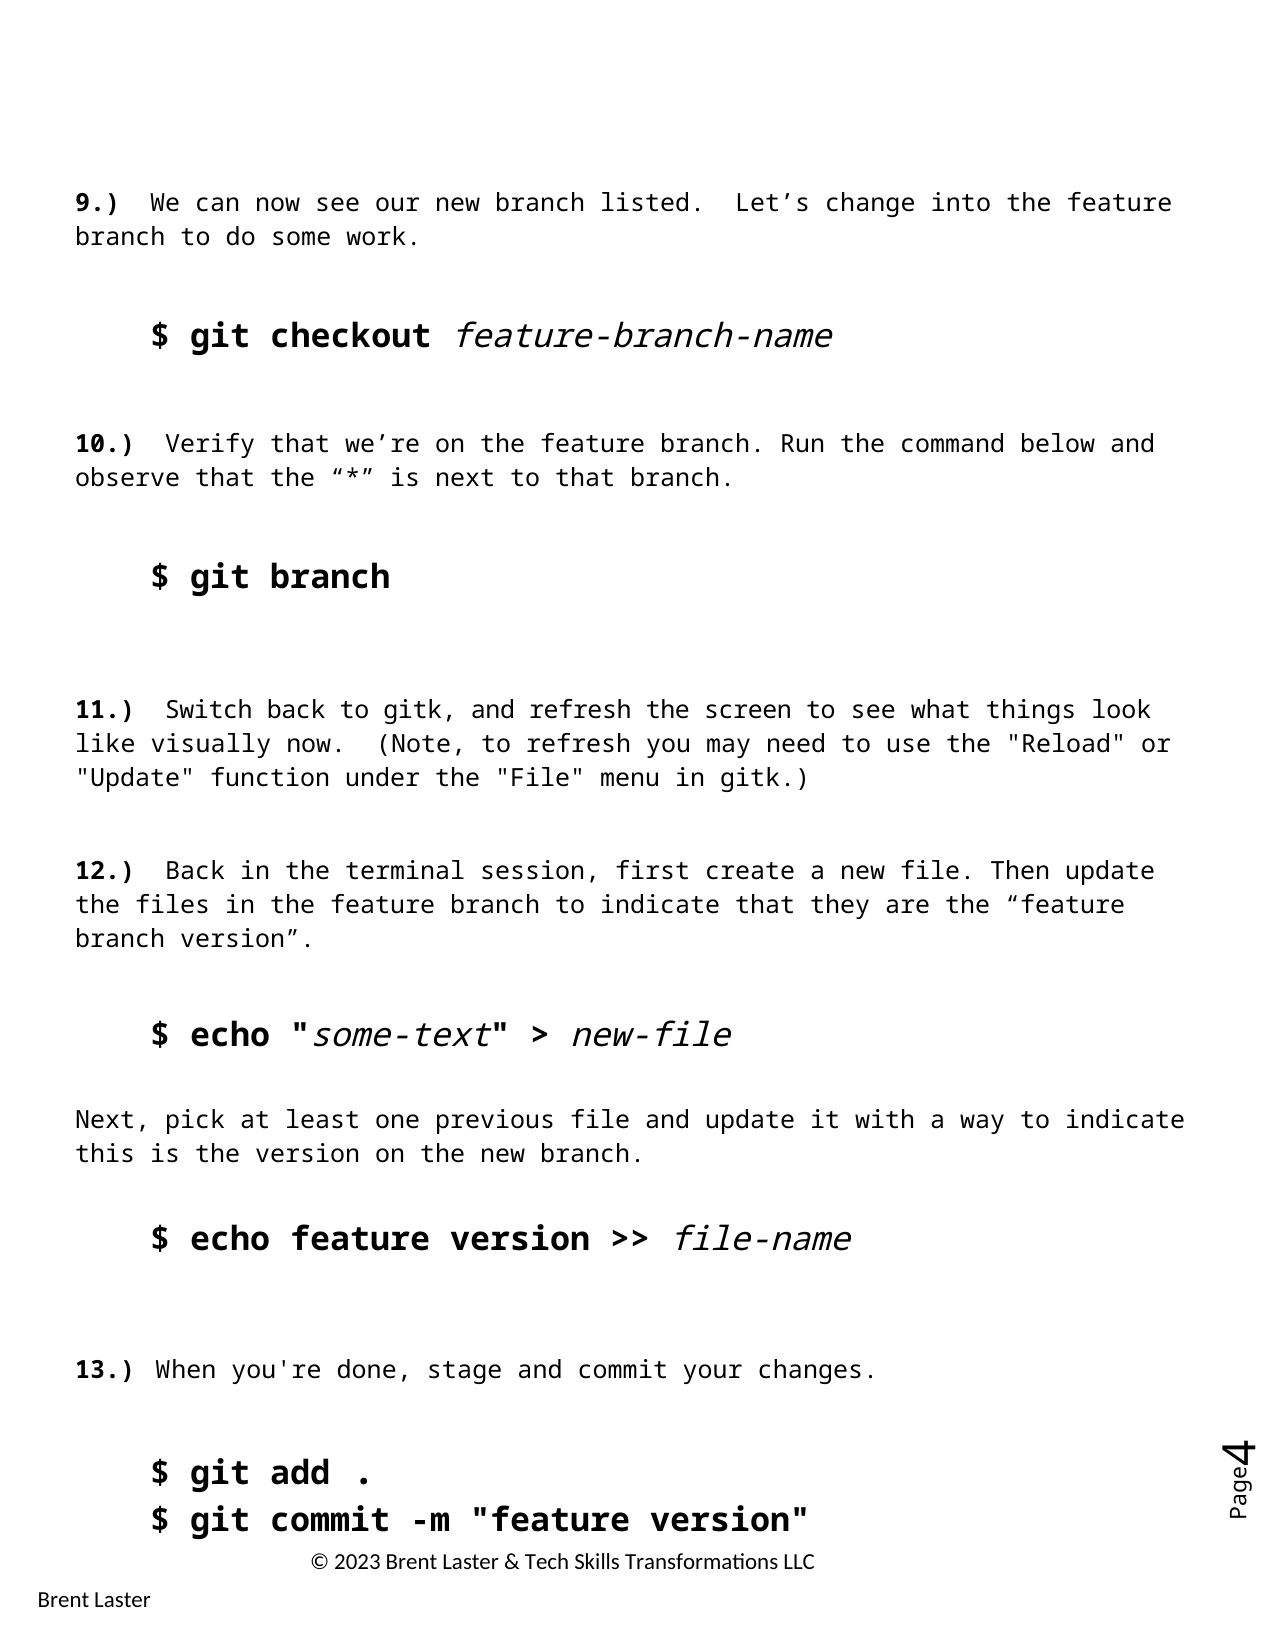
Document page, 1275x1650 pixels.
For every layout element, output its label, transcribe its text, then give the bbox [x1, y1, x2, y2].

text $ git checkout feature-branch-name [150, 312, 1200, 357]
text $ git commit -m "feature version" [75, 1496, 1200, 1541]
text $ git add . [150, 1444, 1200, 1496]
text 12.) Back in the terminal session, first create a new file. Then update the files in the feature branch to indicate that they are the “feature branch version”. [75, 852, 1200, 955]
text 11.) Switch back to gitk, and refresh the screen to see what things look like visually now. (Note, to refresh you may need to use the "Reload" or "Update" function under the "File" menu in gitk.) [75, 691, 1200, 793]
text $ git branch [150, 553, 1200, 598]
text Next, pick at least one previous file and update it with a way to indicate this is the version on the new branch. [75, 1102, 1200, 1170]
text 10.) Verify that we’re on the feature branch. Run the command below and observe that the “*” is next to that branch. [75, 426, 1200, 494]
text $ echo feature version >> file-name [75, 1215, 1200, 1261]
text $ echo "some-text" > new-file [75, 1011, 1200, 1056]
text 13.) When you're done, stage and commit your changes. [75, 1351, 1200, 1386]
text 9.) We can now see our new branch listed. Let’s change into the feature branch to do some work. [75, 185, 1200, 253]
